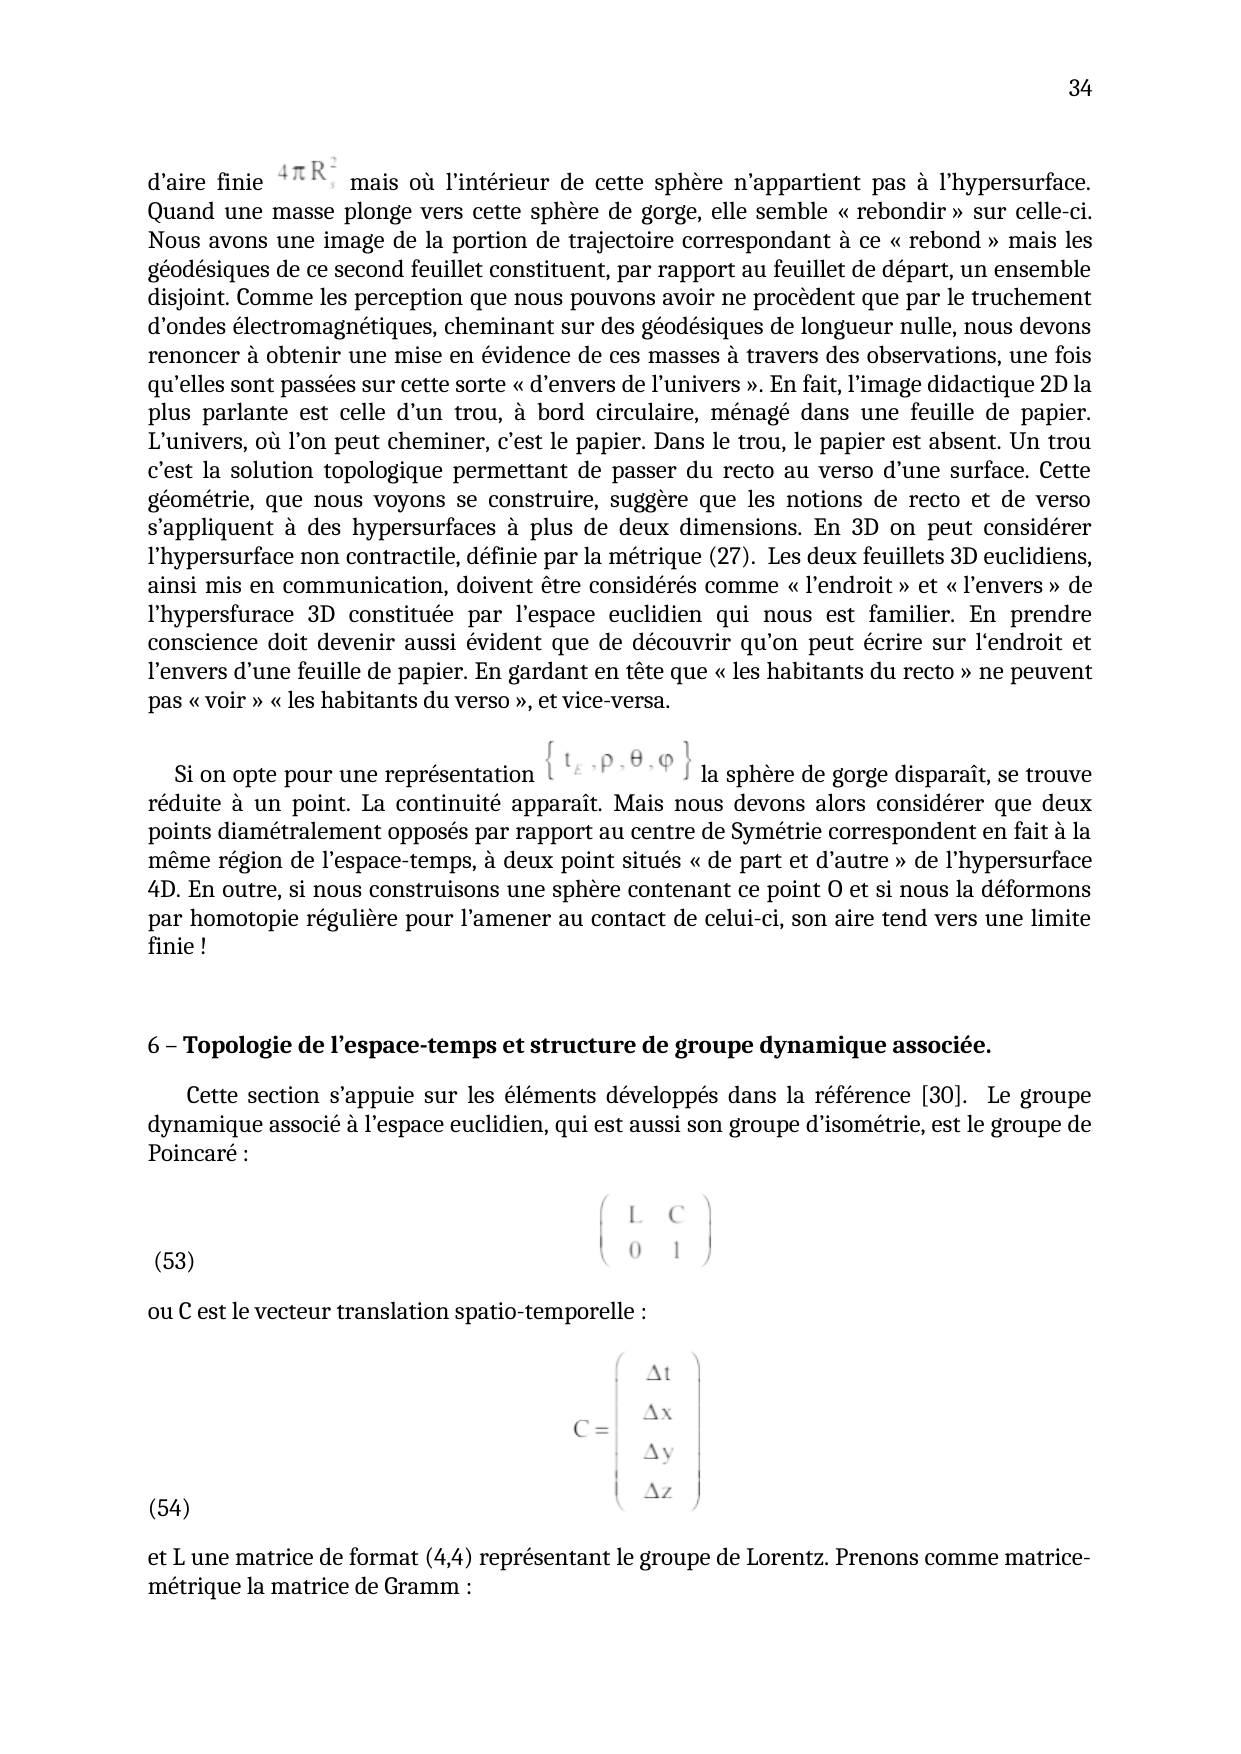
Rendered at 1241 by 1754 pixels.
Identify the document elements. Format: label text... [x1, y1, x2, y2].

text Cette section s’appuie sur les éléments développés dans la référence [30]. Le groupe dynamique associé à l’espace euclidien, qui est aussi son groupe d’isométrie, est le groupe de Poincaré : [148, 1081, 1093, 1167]
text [148, 148, 1093, 714]
text ou C est le vecteur translation spatio-temporelle : [148, 1297, 1093, 1325]
text 6 – Topologie de l’espace-temps et structure de groupe dynamique associée. [148, 1031, 1093, 1060]
text Si on opte pour une représentation la sphère de gorge disparaît, se trouve réduite à un point. La continuité apparaît. Mais nous devons alors considérer que deux points diamétralement opposés par rapport au centre de Symétrie correspondent en fait à la même région de l’espace-temps, à deux point situés « de part et d’autre » de l’hypersurface 4D. En outre, si nous construisons une sphère contenant ce point O et si nous la déformons par homotopie régulière pour l’amener au contact de celui-ci, son aire tend vers une limite finie ! [148, 735, 1093, 961]
text (54) [148, 1346, 1093, 1522]
text et L une matrice de format (4,4) représentant le groupe de Lorentz. Prenons comme matrice-métrique la matrice de Gramm : [148, 1543, 1093, 1601]
text (53) [148, 1188, 1093, 1276]
